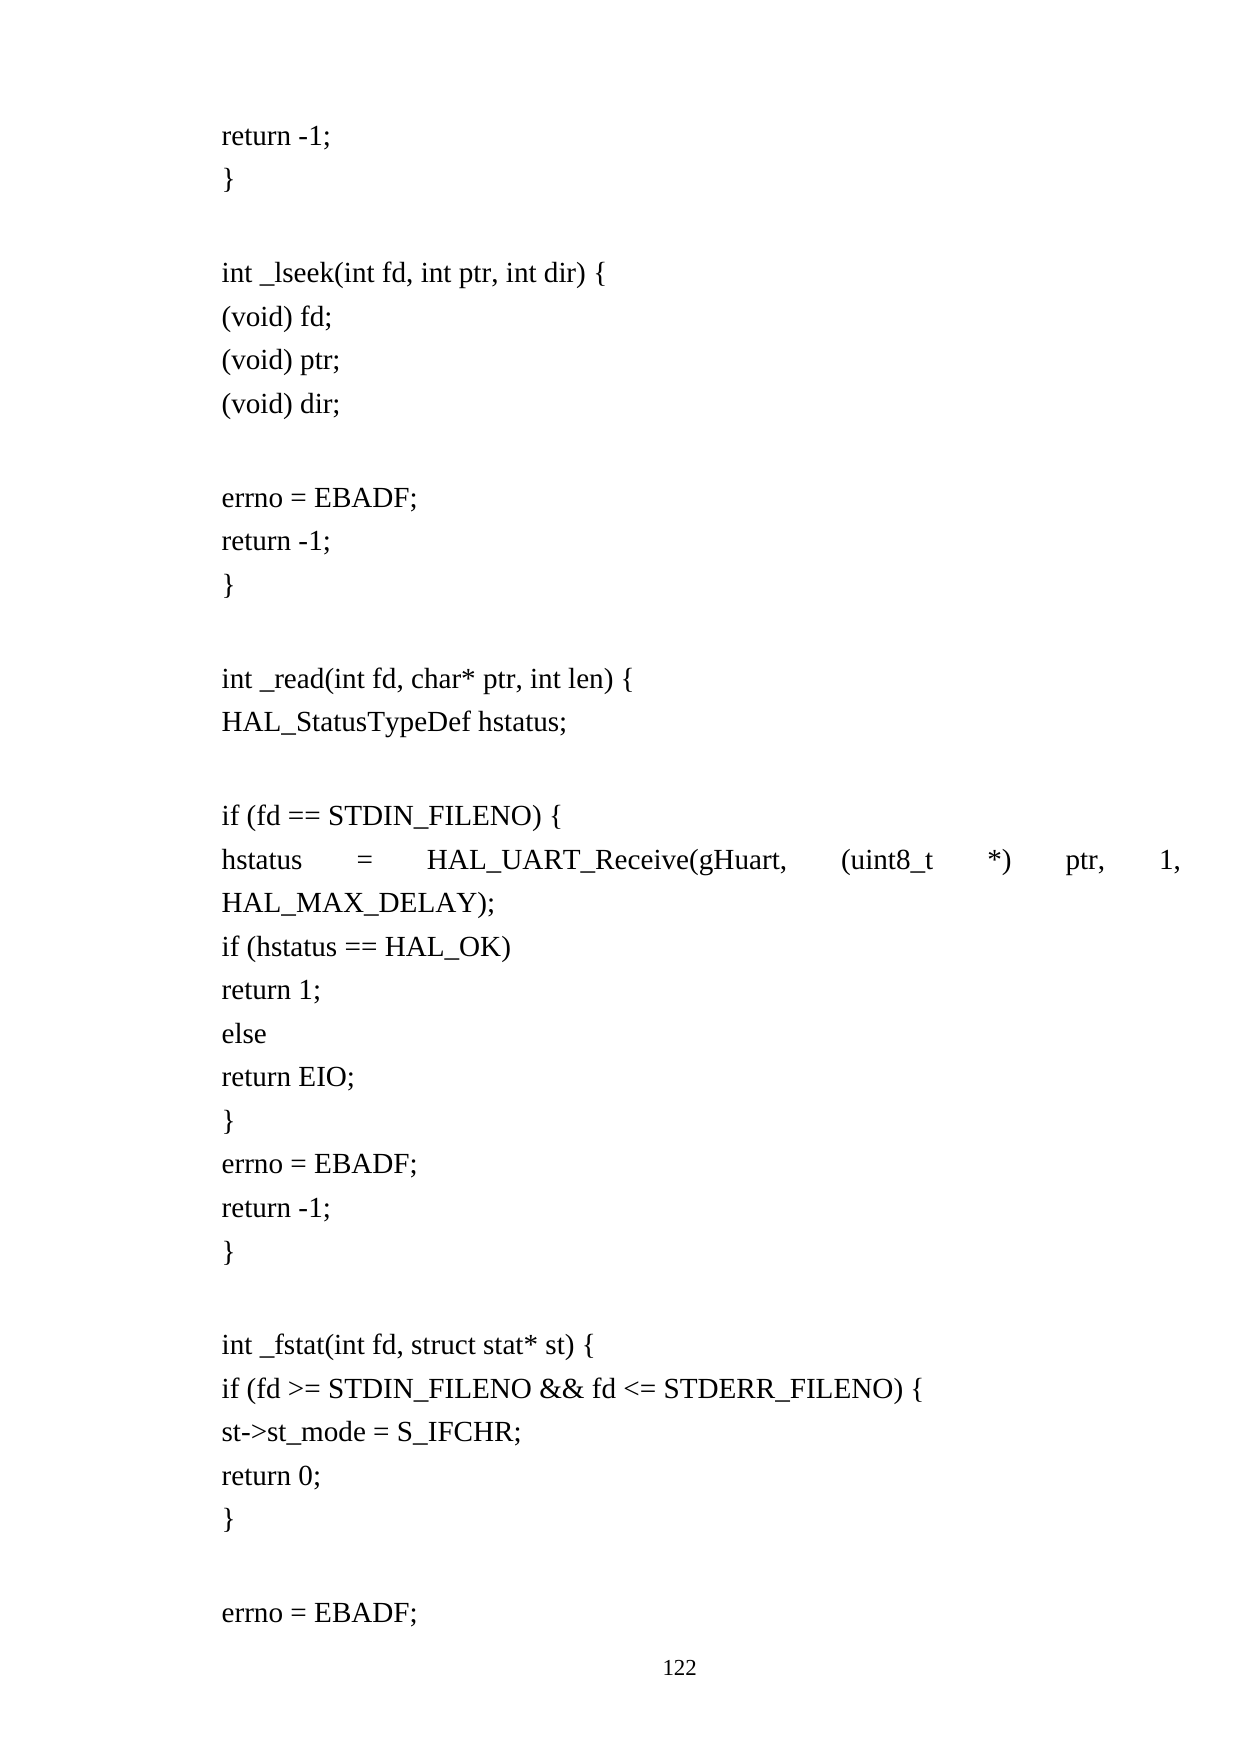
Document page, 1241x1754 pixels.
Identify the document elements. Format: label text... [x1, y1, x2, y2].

list } [221, 1103, 1182, 1137]
list st->st_mode = S_IFCHR; [221, 1414, 1182, 1448]
list int _lseek(int fd, int ptr, int dir) { [221, 255, 1182, 289]
list int _fstat(int fd, struct stat* st) { [221, 1327, 1182, 1361]
list } [221, 567, 1182, 601]
list if (fd == STDIN_FILENO) { [221, 798, 1182, 832]
list int _read(int fd, char* ptr, int len) { [221, 661, 1182, 694]
list else [221, 1016, 1182, 1049]
list HAL_StatusTypeDef hstatus; [221, 704, 1182, 738]
list (void) dir; [221, 386, 1182, 419]
list errno = EBADF; [221, 1147, 1182, 1180]
list } [221, 1502, 1182, 1535]
list } [221, 1234, 1182, 1267]
list return 1; [221, 972, 1182, 1006]
list return -1; [221, 1190, 1182, 1224]
list errno = EBADF; [221, 480, 1182, 513]
list if (fd >= STDIN_FILENO && fd <= STDERR_FILENO) { [221, 1371, 1182, 1404]
list errno = EBADF; [221, 1596, 1182, 1629]
list return -1; [221, 523, 1182, 557]
list (void) ptr; [221, 342, 1182, 376]
list if (hstatus == HAL_OK) [221, 929, 1182, 962]
list hstatus = HAL_UART_Receive(gHuart, (uint8_t *) ptr, 1, HAL_MAX_DELAY); [221, 842, 1182, 919]
list return 0; [221, 1458, 1182, 1492]
list return -1; [221, 118, 1182, 152]
list return EIO; [221, 1059, 1182, 1093]
list (void) fd; [221, 299, 1182, 332]
list } [221, 162, 1182, 195]
